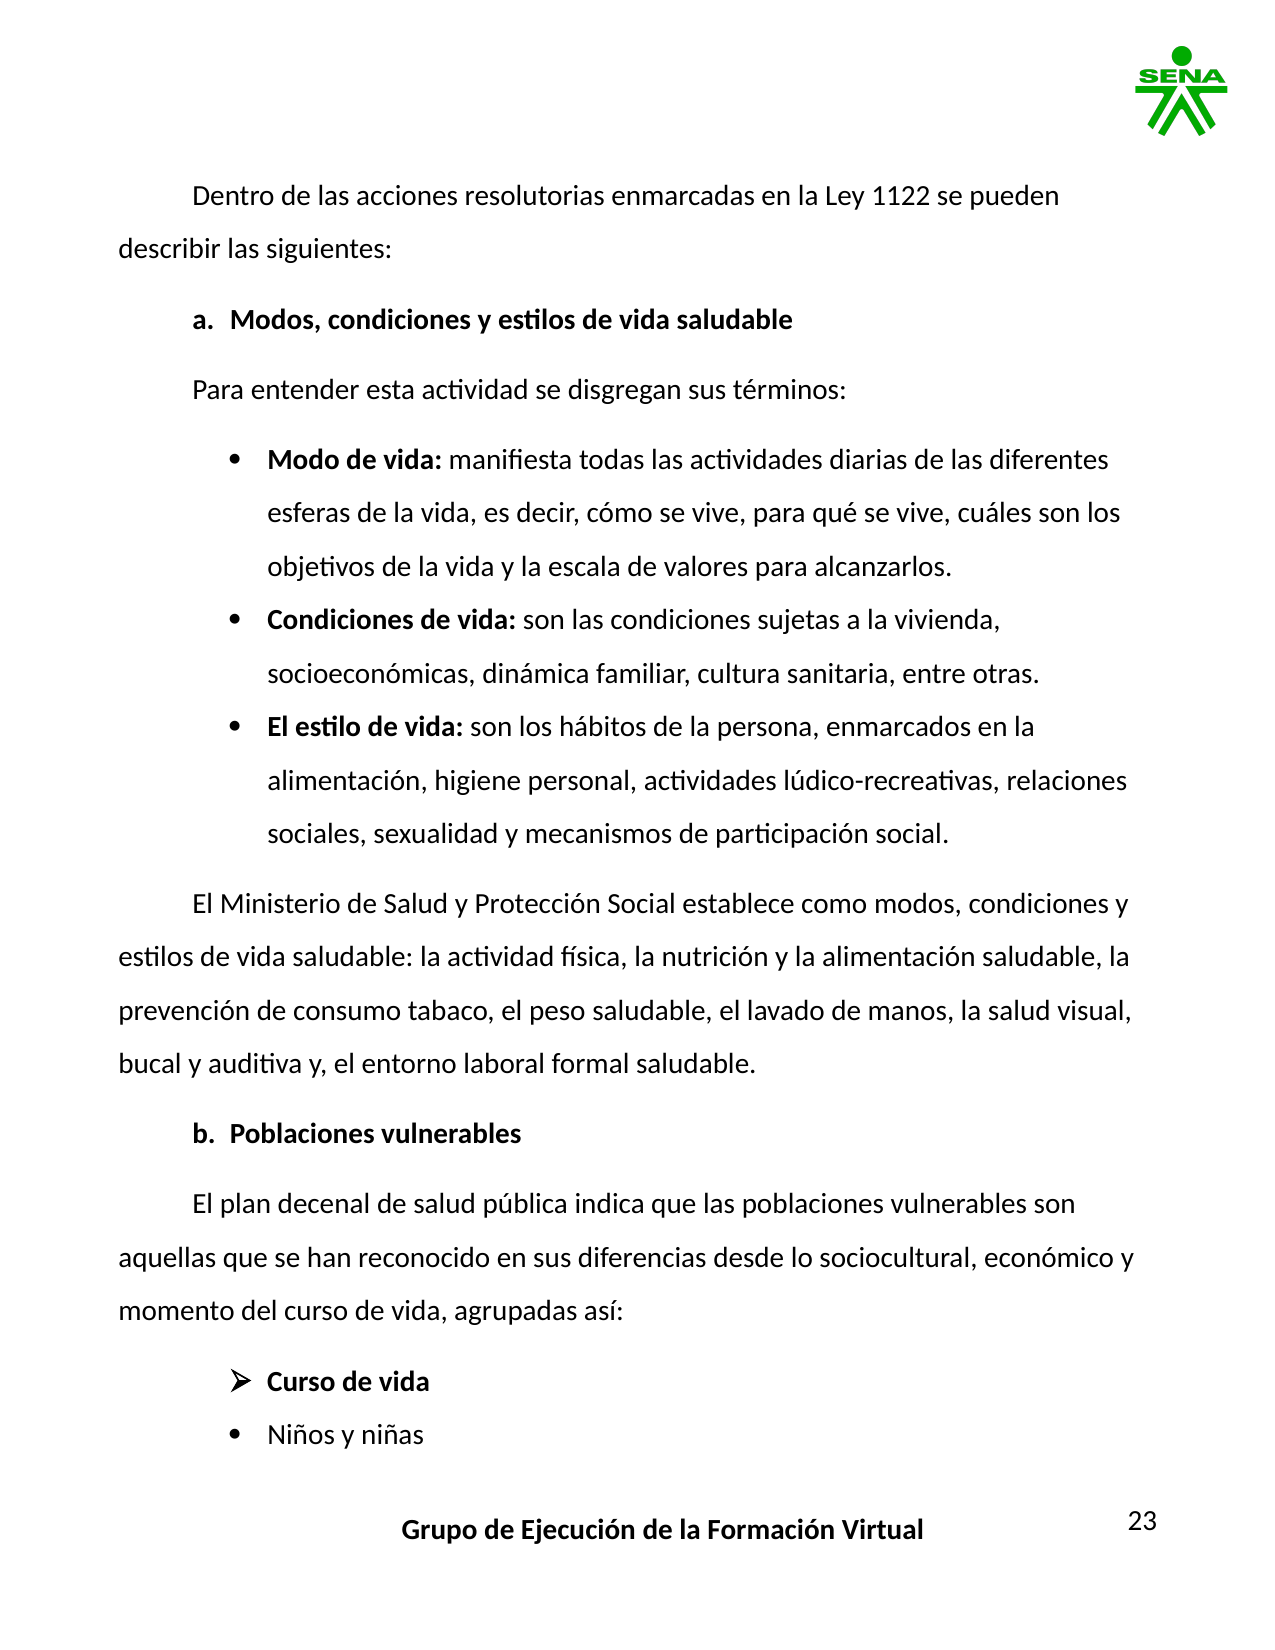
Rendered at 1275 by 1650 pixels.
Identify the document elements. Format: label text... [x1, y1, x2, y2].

list El estilo de vida: son los hábitos de la persona, enmarcados en la alimentación, higiene personal, actividades lúdico-recreativas, relaciones sociales, sexualidad y mecanismos de participación social. [229, 708, 1157, 851]
text Dentro de las acciones resolutorias enmarcadas en la Ley 1122 se pueden describir las siguientes: [118, 177, 1157, 266]
list Modo de vida: manifiesta todas las actividades diarias de las diferentes esferas de la vida, es decir, cómo se vive, para qué se vive, cuáles son los objetivos de la vida y la escala de valores para alcanzarlos. [229, 441, 1157, 583]
text Para entender esta actividad se disgregan sus términos: [118, 371, 1157, 406]
text El plan decenal de salud pública indica que las poblaciones vulnerables son aquellas que se han reconocido en sus diferencias desde lo sociocultural, económico y momento del curso de vida, agrupadas así: [118, 1186, 1157, 1328]
text El Ministerio de Salud y Protección Social establece como modos, condiciones y estilos de vida saludable: la actividad física, la nutrición y la alimentación saludable, la prevención de consumo tabaco, el peso saludable, el lavado de manos, la salud visual, bucal y auditiva y, el entorno laboral formal saludable. [118, 885, 1157, 1081]
list Niños y niñas [229, 1416, 1157, 1452]
list Condiciones de vida: son las condiciones sujetas a la vivienda, socioeconómicas, dinámica familiar, cultura sanitaria, entre otras. [229, 601, 1157, 690]
list Modos, condiciones y estilos de vida saludable [192, 301, 1157, 336]
picture [1135, 46, 1228, 136]
list Curso de vida [229, 1363, 1157, 1398]
list Poblaciones vulnerables [192, 1116, 1157, 1151]
